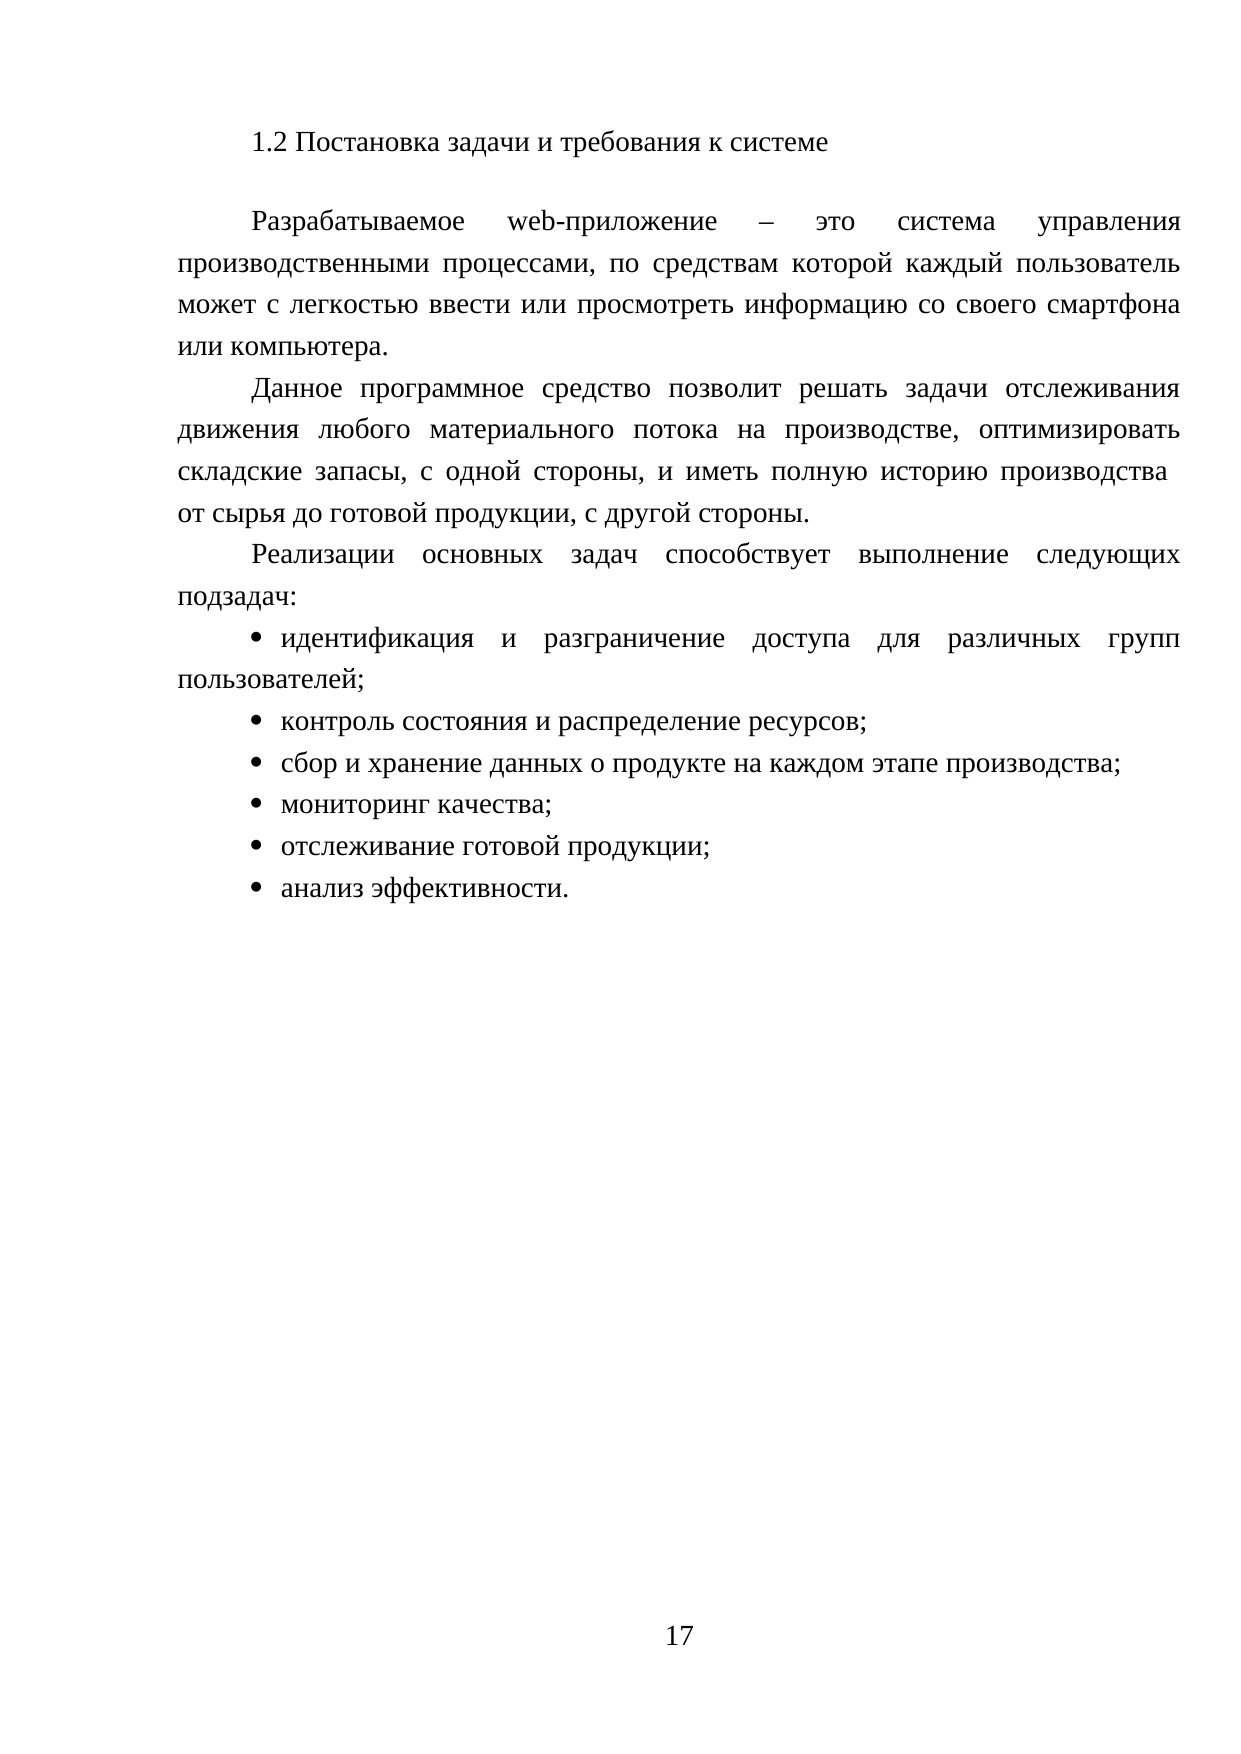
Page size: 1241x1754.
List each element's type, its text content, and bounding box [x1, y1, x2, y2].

text 1.2 Постановка задачи и требования к системе [177, 118, 1181, 160]
list мониторинг качества; [177, 781, 1181, 822]
list отслеживание готовой продукции; [177, 822, 1181, 864]
list анализ эффективности. [177, 864, 1181, 906]
text Данное программное средство позволит решать задачи отслеживания движения любого материального потока на производстве, оптимизировать складские запасы, с одной стороны, и иметь полную историю производства от сырья до готовой продукции, с другой стороны. [177, 364, 1181, 531]
list сбор и хранение данных о продукте на каждом этапе производства; [177, 739, 1181, 781]
list идентификация и разграничение доступа для различных групп пользователей; [177, 614, 1181, 697]
list контроль состояния и распределение ресурсов; [177, 697, 1181, 739]
text Реализации основных задач способствует выполнение следующих подзадач: [177, 531, 1181, 614]
text Разрабатываемое web-приложение – это система управления производственными процессами, по средствам которой каждый пользователь может с легкостью ввести или просмотреть информацию со своего смартфона или компьютера. [177, 197, 1181, 364]
